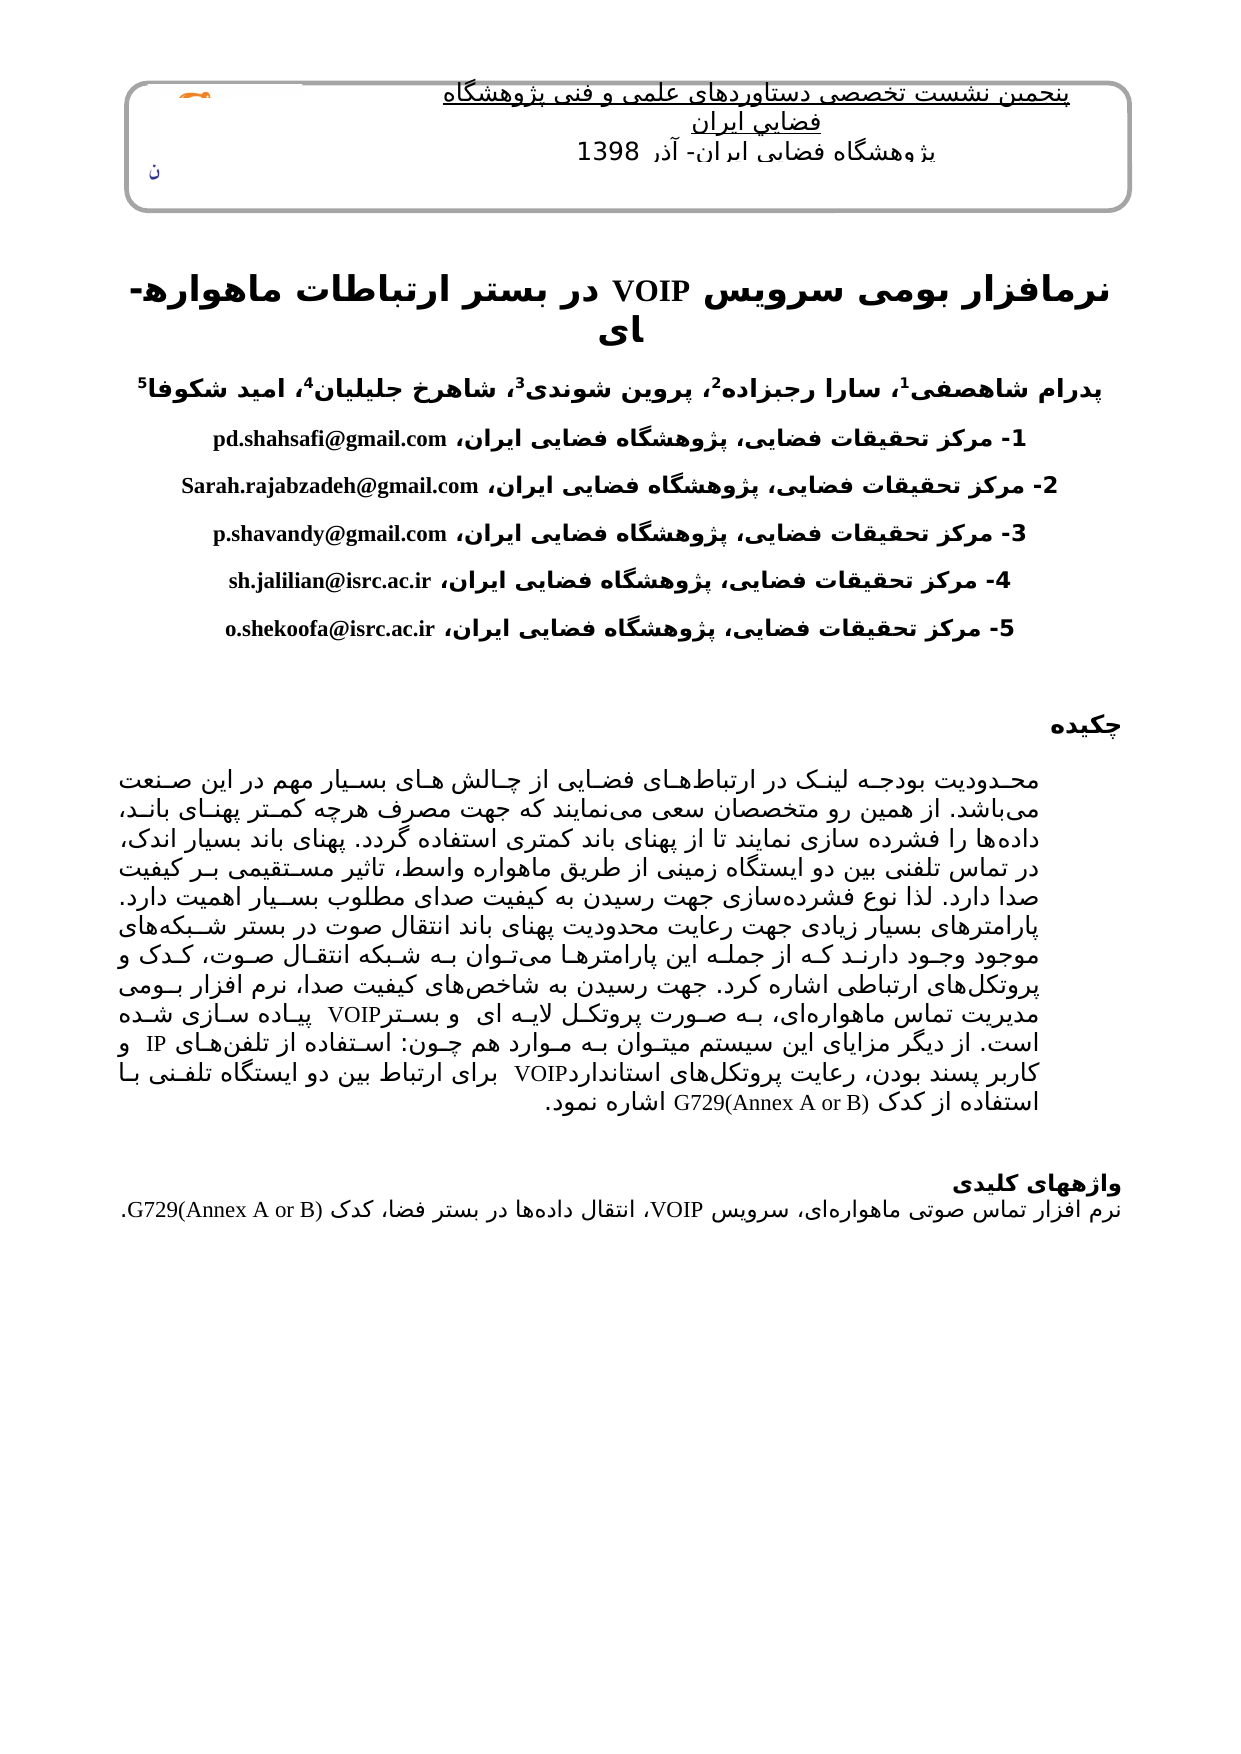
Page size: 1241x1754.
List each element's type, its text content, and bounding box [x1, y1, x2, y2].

text پدرام شاهصفی1، سارا رجبزاده2، پروین شوندی3، شاهرخ جلیلیان4، امید شکوفا5 [118, 374, 1122, 404]
text واژه‏های کليدی [118, 1170, 1122, 1197]
list محدودیت بودجه لینک در ارتباط‌های فضایی از چالش ‌های بسیار مهم در این صنعت می‌‌باشد. از همین رو متخصصان سعی می‌‌نمایند که جهت مصرف هرچه کمتر پهنای باند، داده‌‌ها را فشرده سازی نمایند تا از پهنای باند کمتری استفاده گردد. پهنای باند بسیار اندک، در تماس تلفنی بین دو ایستگاه زمینی از طریق ماهواره واسط، تاثیر مستقیمی بر کیفیت صدا دارد. لذا نوع فشرده‌سازی جهت رسیدن به کیفیت صدای مطلوب بسیار اهمیت دارد. پارامترهای بسیار زیادی جهت رعایت محدودیت پهنای باند انتقال صوت در بستر شبکه‌‌های موجود وجود دارند که از جمله این پارامترها می‌‌توان به شبکه انتقال صوت، کدک و پروتکل‌‌های ارتباطی اشاره کرد. جهت رسیدن به شاخص‌‌های کیفیت صدا، نرم افزار بومی مدیریت تماس ماهواره‌‌ای، به صورت پروتکل لایه ای و بسترVOIP پیاده سازی شده است. از دیگر مزایای این سیستم میتوان به موارد هم چون: استفاده از تلفن‌‌های IP و کاربر پسند بودن، رعایت پروتکل‌‌های استانداردVOIP برای ارتباط بین دو ایستگاه تلفنی با استفاده از کدک G729(Annex A or B) اشاره نمود. [118, 765, 1039, 1116]
text 4- مرکز تحقیقات فضایی، پژوهشگاه فضایی ایران، sh.jalilian@isrc.ac.ir [118, 567, 1122, 594]
text چکيده [118, 711, 1122, 740]
text 1- مرکز تحقیقات فضایی، پژوهشگاه فضایی ایران، pd.shahsafi@gmail.com [118, 424, 1122, 451]
text نرم افزار تماس صوتی ماهواره‌‌ای، سرویس VOIP، انتقال داده‌‌ها در بستر فضا، کدک G729(Annex A or B). [118, 1197, 1122, 1223]
text نرمافزار بومی سرویس VOIP در بستر ارتباطات ماهوارهای [118, 268, 1122, 351]
text 5- مرکز تحقیقات فضایی، پژوهشگاه فضایی ایران، o.shekoofa@isrc.ac.ir [118, 615, 1122, 642]
text 2- مرکز تحقیقات فضایی، پژوهشگاه فضایی ایران، Sarah.rajabzadeh@gmail.com [118, 472, 1122, 499]
picture [147, 84, 303, 185]
text 3- مرکز تحقیقات فضایی، پژوهشگاه فضایی ایران، p.shavandy@gmail.com [118, 520, 1122, 547]
